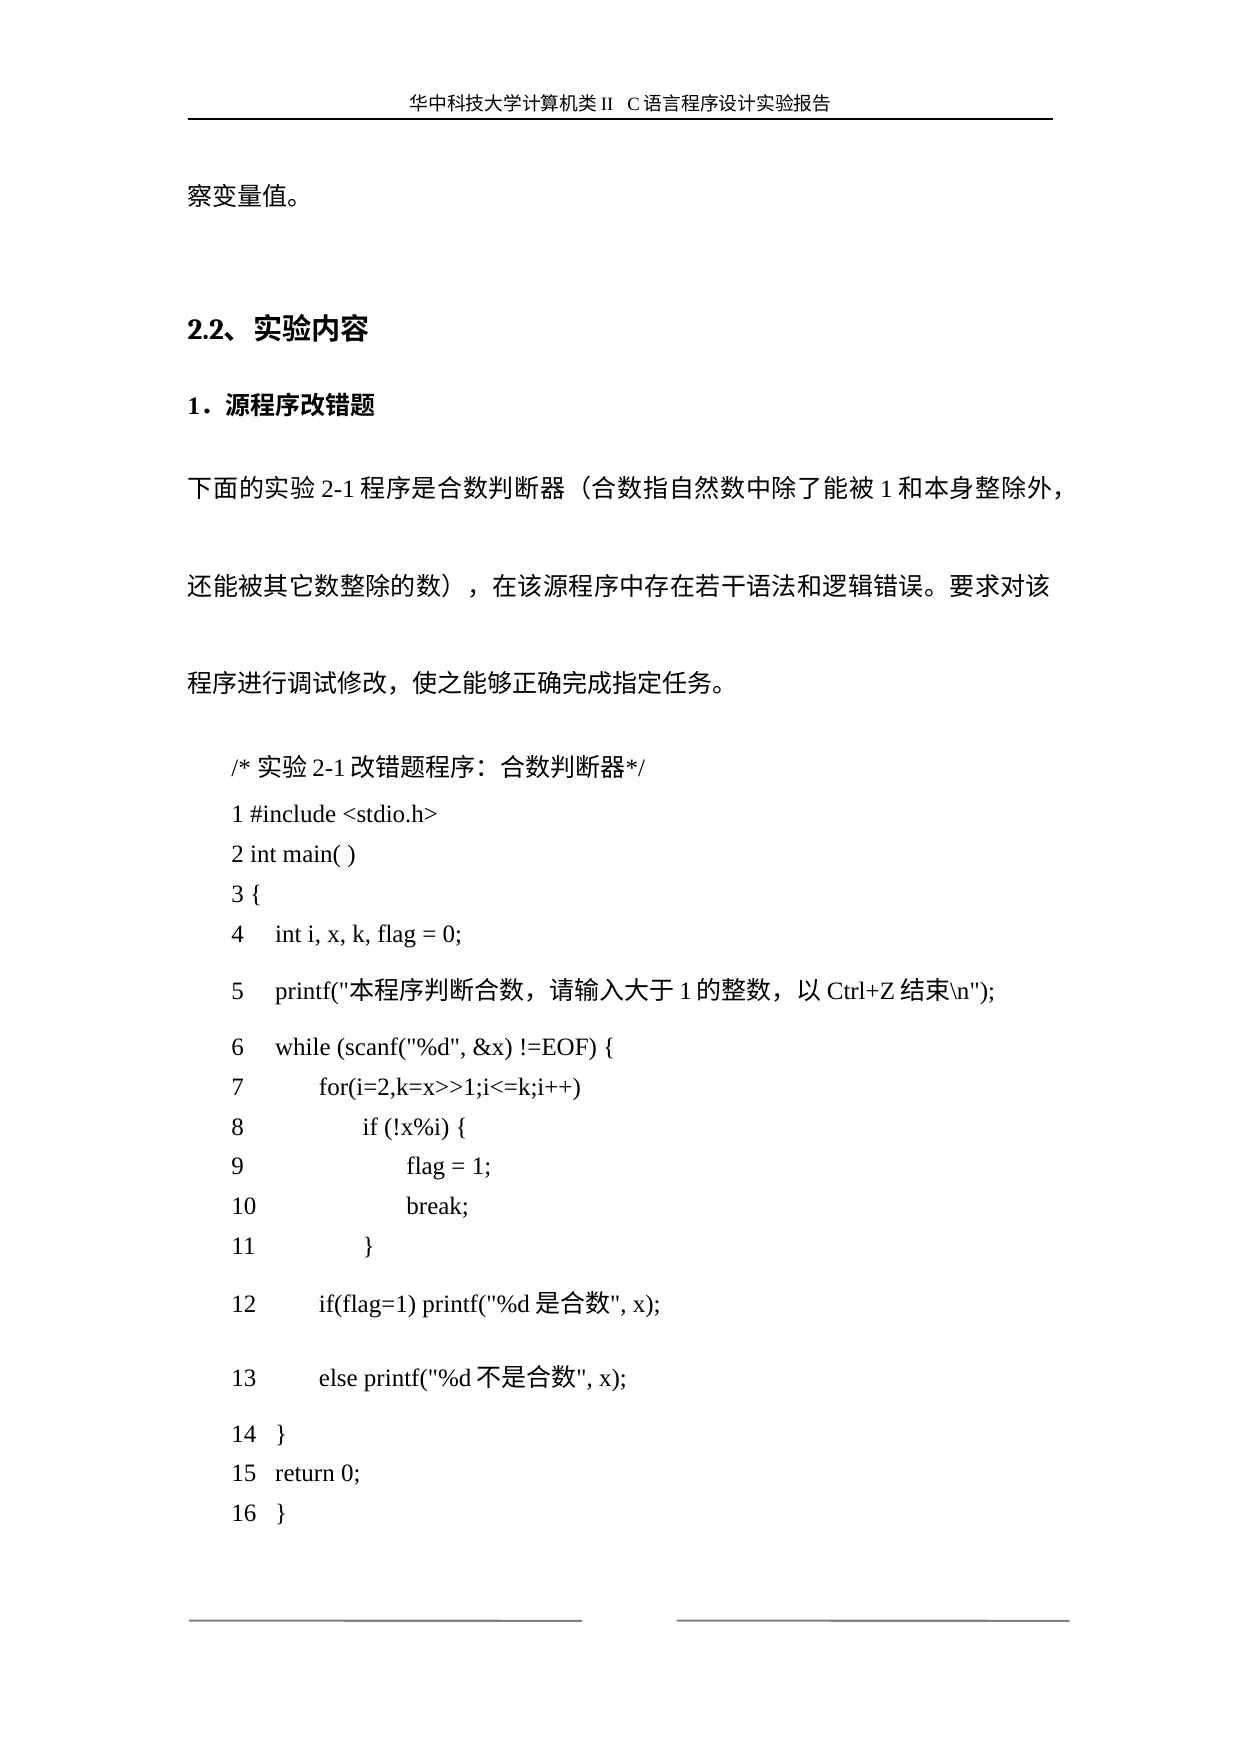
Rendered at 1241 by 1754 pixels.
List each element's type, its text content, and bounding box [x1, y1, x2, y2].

text 5 printf("本程序判断合数，请输入大于1的整数，以Ctrl+Z结束\n"); [187, 956, 1053, 1021]
text 16 } [187, 1496, 1053, 1529]
text 2.2、实验内容 [187, 294, 1053, 359]
text 14 } [187, 1417, 1053, 1449]
text 6 while (scanf("%d", &x) !=EOF) { [187, 1031, 1053, 1063]
text 15 return 0; [187, 1456, 1053, 1489]
text 11 } [187, 1229, 1053, 1261]
text 10 break; [187, 1189, 1053, 1222]
text 3 { [231, 877, 1053, 909]
text 13 else printf("%d不是合数", x); [187, 1343, 1053, 1408]
text /* 实验2-1改错题程序：合数判断器*/ [231, 733, 1053, 798]
text 1．源程序改错题 [187, 371, 1053, 436]
text 1 #include <stdio.h> [231, 798, 1053, 830]
text 8 if (!x%i) { [187, 1110, 1053, 1142]
text 12 if(flag=1) printf("%d是合数", x); [187, 1269, 1053, 1334]
text 7 for(i=2,k=x>>1;i<=k;i++) [187, 1070, 1053, 1103]
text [187, 162, 1053, 227]
text 下面的实验2-1程序是合数判断器（合数指自然数中除了能被1和本身整除外，还能被其它数整除的数），在该源程序中存在若干语法和逻辑错误。要求对该程序进行调试修改，使之能够正确完成指定任务。 [187, 454, 1053, 714]
text 9 flag = 1; [187, 1149, 1053, 1182]
text 4 int i, x, k, flag = 0; [187, 917, 1053, 949]
text 2 int main( ) [231, 837, 1053, 870]
